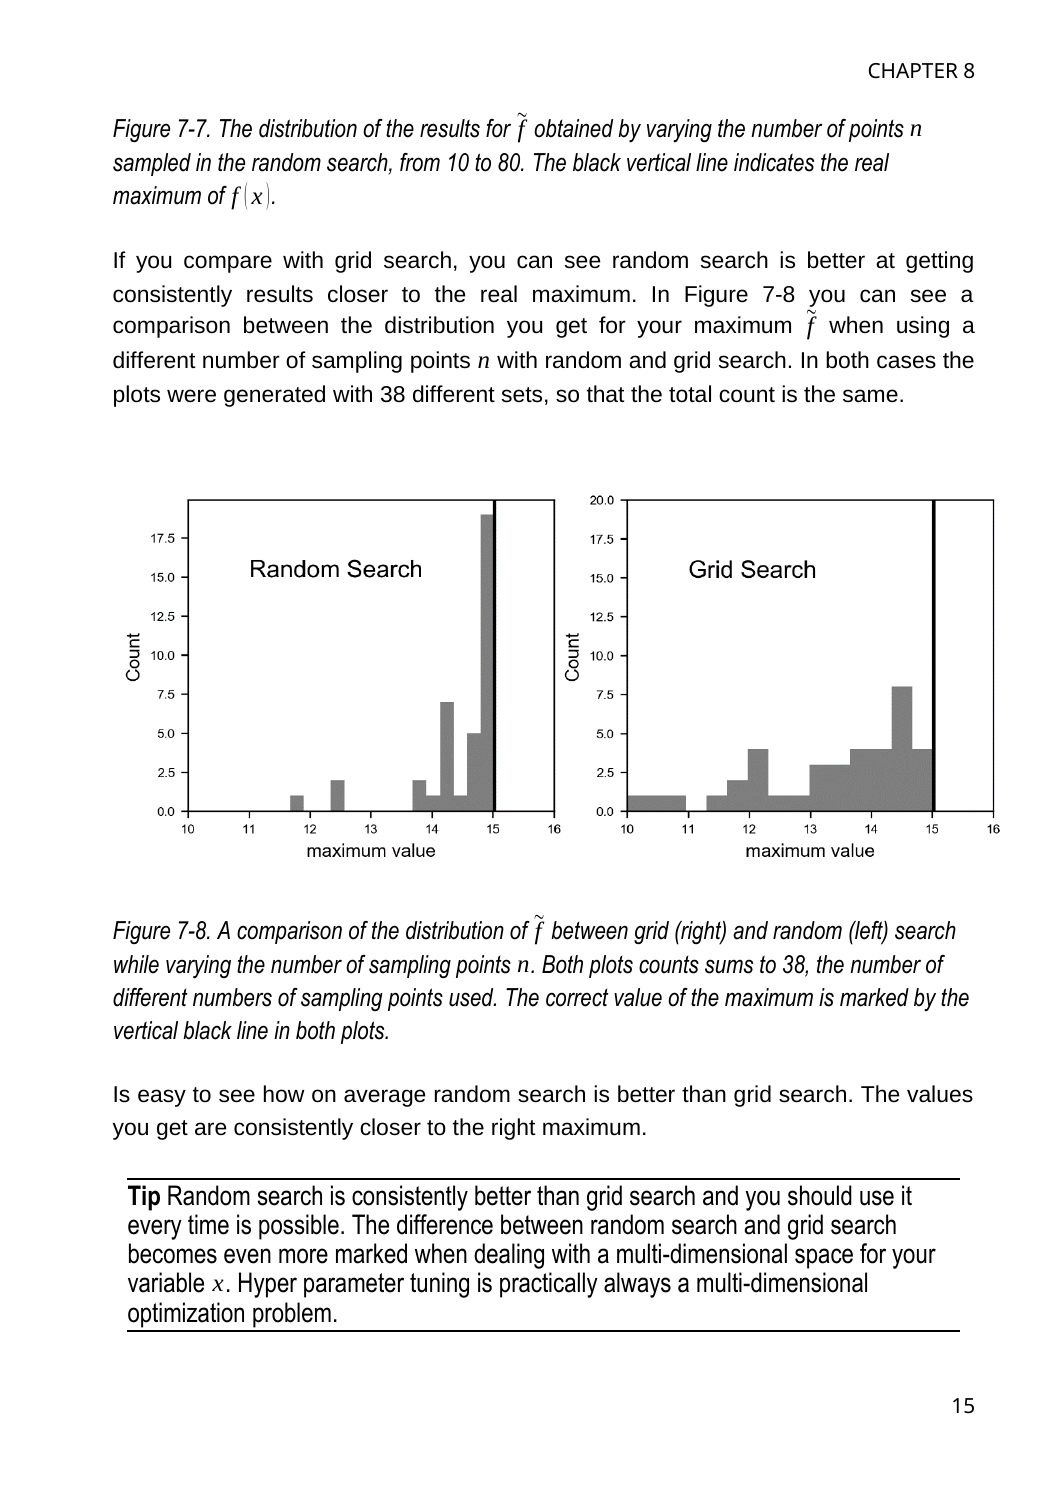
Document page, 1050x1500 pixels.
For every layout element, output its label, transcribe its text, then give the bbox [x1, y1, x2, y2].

text If you compare with grid search, you can see random search is better at getting consistently results closer to the real maximum. In Figure 7-8 you can see a comparison between the distribution you get for your maximum when using a different number of sampling points with random and grid search. In both cases the plots were generated with 38 different sets, so that the total count is the same. [112, 241, 975, 407]
text Is easy to see how on average random search is better than grid search. The values you get are consistently closer to the right maximum. [112, 1074, 975, 1140]
text Tip Random search is consistently better than grid search and you should use it every time is possible. The difference between random search and grid search becomes even more marked when dealing with a multi-dimensional space for your variable . Hyper parameter tuning is practically always a multi-dimensional optimization problem. [127, 1180, 960, 1330]
text Figure 7-8. A comparison of the distribution of between grid (right) and random (left) search while varying the number of sampling points . Both plots counts sums to 38, the number of different numbers of sampling points used. The correct value of the maximum is marked by the vertical black line in both plots. [112, 915, 975, 1044]
picture [112, 482, 1013, 873]
text Figure 7-7. The distribution of the results for obtained by varying the number of points sampled in the random search, from 10 to 80. The black vertical line indicates the real maximum of . [112, 112, 975, 211]
